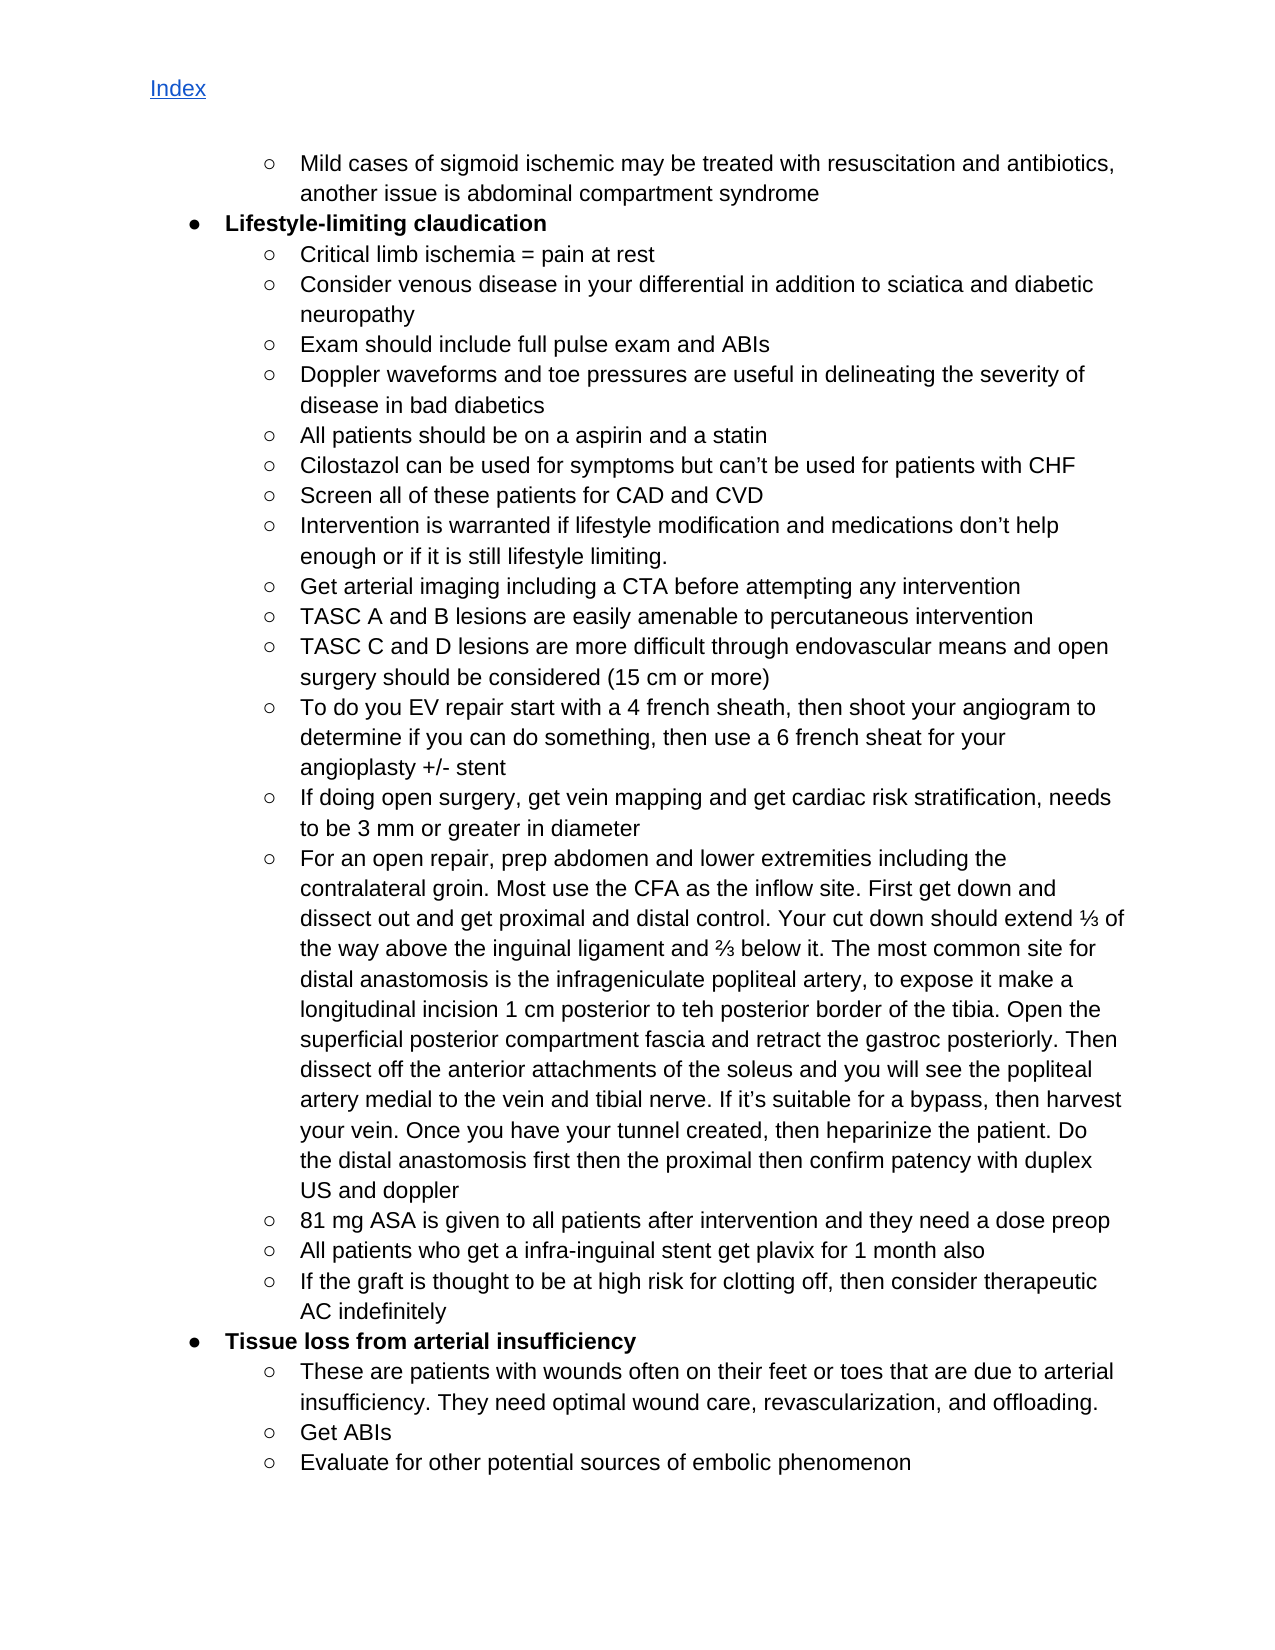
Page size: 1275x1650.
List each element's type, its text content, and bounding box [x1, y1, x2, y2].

list Get ABIs [262, 1419, 1125, 1445]
list Consider venous disease in your differential in addition to sciatica and diabetic neuropathy [262, 271, 1125, 327]
list Screen all of these patients for CAD and CVD [262, 482, 1125, 509]
list Tissue loss from arterial insufficiency [187, 1328, 1125, 1354]
list These are patients with wounds often on their feet or toes that are due to arterial insufficiency. They need optimal wound care, revascularization, and offloading. [262, 1358, 1125, 1415]
list For an open repair, prep abdomen and lower extremities including the contralateral groin. Most use the CFA as the inflow site. First get down and dissect out and get proximal and distal control. Your cut down should extend ⅓ of the way above the inguinal ligament and ⅔ below it. The most common site for distal anastomosis is the infrageniculate popliteal artery, to expose it make a longitudinal incision 1 cm posterior to teh posterior border of the tibia. Open the superficial posterior compartment fascia and retract the gastroc posteriorly. Then dissect off the anterior attachments of the soleus and you will see the popliteal artery medial to the vein and tibial nerve. If it’s suitable for a bypass, then harvest your vein. Once you have your tunnel created, then heparinize the patient. Do the distal anastomosis first then the proximal then confirm patency with duplex US and doppler [262, 845, 1125, 1203]
list Get arterial imaging including a CTA before attempting any intervention [262, 573, 1125, 599]
list TASC A and B lesions are easily amenable to percutaneous intervention [262, 603, 1125, 629]
list Cilostazol can be used for symptoms but can’t be used for patients with CHF [262, 452, 1125, 478]
list Lifestyle-limiting claudication [187, 210, 1125, 237]
list All patients should be on a aspirin and a statin [262, 422, 1125, 448]
list TASC C and D lesions are more difficult through endovascular means and open surgery should be considered (15 cm or more) [262, 633, 1125, 690]
list Exam should include full pulse exam and ABIs [262, 331, 1125, 358]
list Evaluate for other potential sources of embolic phenomenon [262, 1449, 1125, 1475]
list Intervention is warranted if lifestyle modification and medications don’t help enough or if it is still lifestyle limiting. [262, 512, 1125, 569]
list Critical limb ischemia = pain at rest [262, 241, 1125, 267]
list All patients who get a infra-inguinal stent get plavix for 1 month also [262, 1237, 1125, 1264]
list Mild cases of sigmoid ischemic may be treated with resuscitation and antibiotics, another issue is abdominal compartment syndrome [262, 150, 1125, 207]
list If the graft is thought to be at high risk for clotting off, then consider therapeutic AC indefinitely [262, 1268, 1125, 1324]
list To do you EV repair start with a 4 french sheath, then shoot your angiogram to determine if you can do something, then use a 6 french sheat for your angioplasty +/- stent [262, 694, 1125, 781]
list If doing open surgery, get vein mapping and get cardiac risk stratification, needs to be 3 mm or greater in diameter [262, 784, 1125, 841]
list Doppler waveforms and toe pressures are useful in delineating the severity of disease in bad diabetics [262, 361, 1125, 418]
list 81 mg ASA is given to all patients after intervention and they need a dose preop [262, 1207, 1125, 1234]
